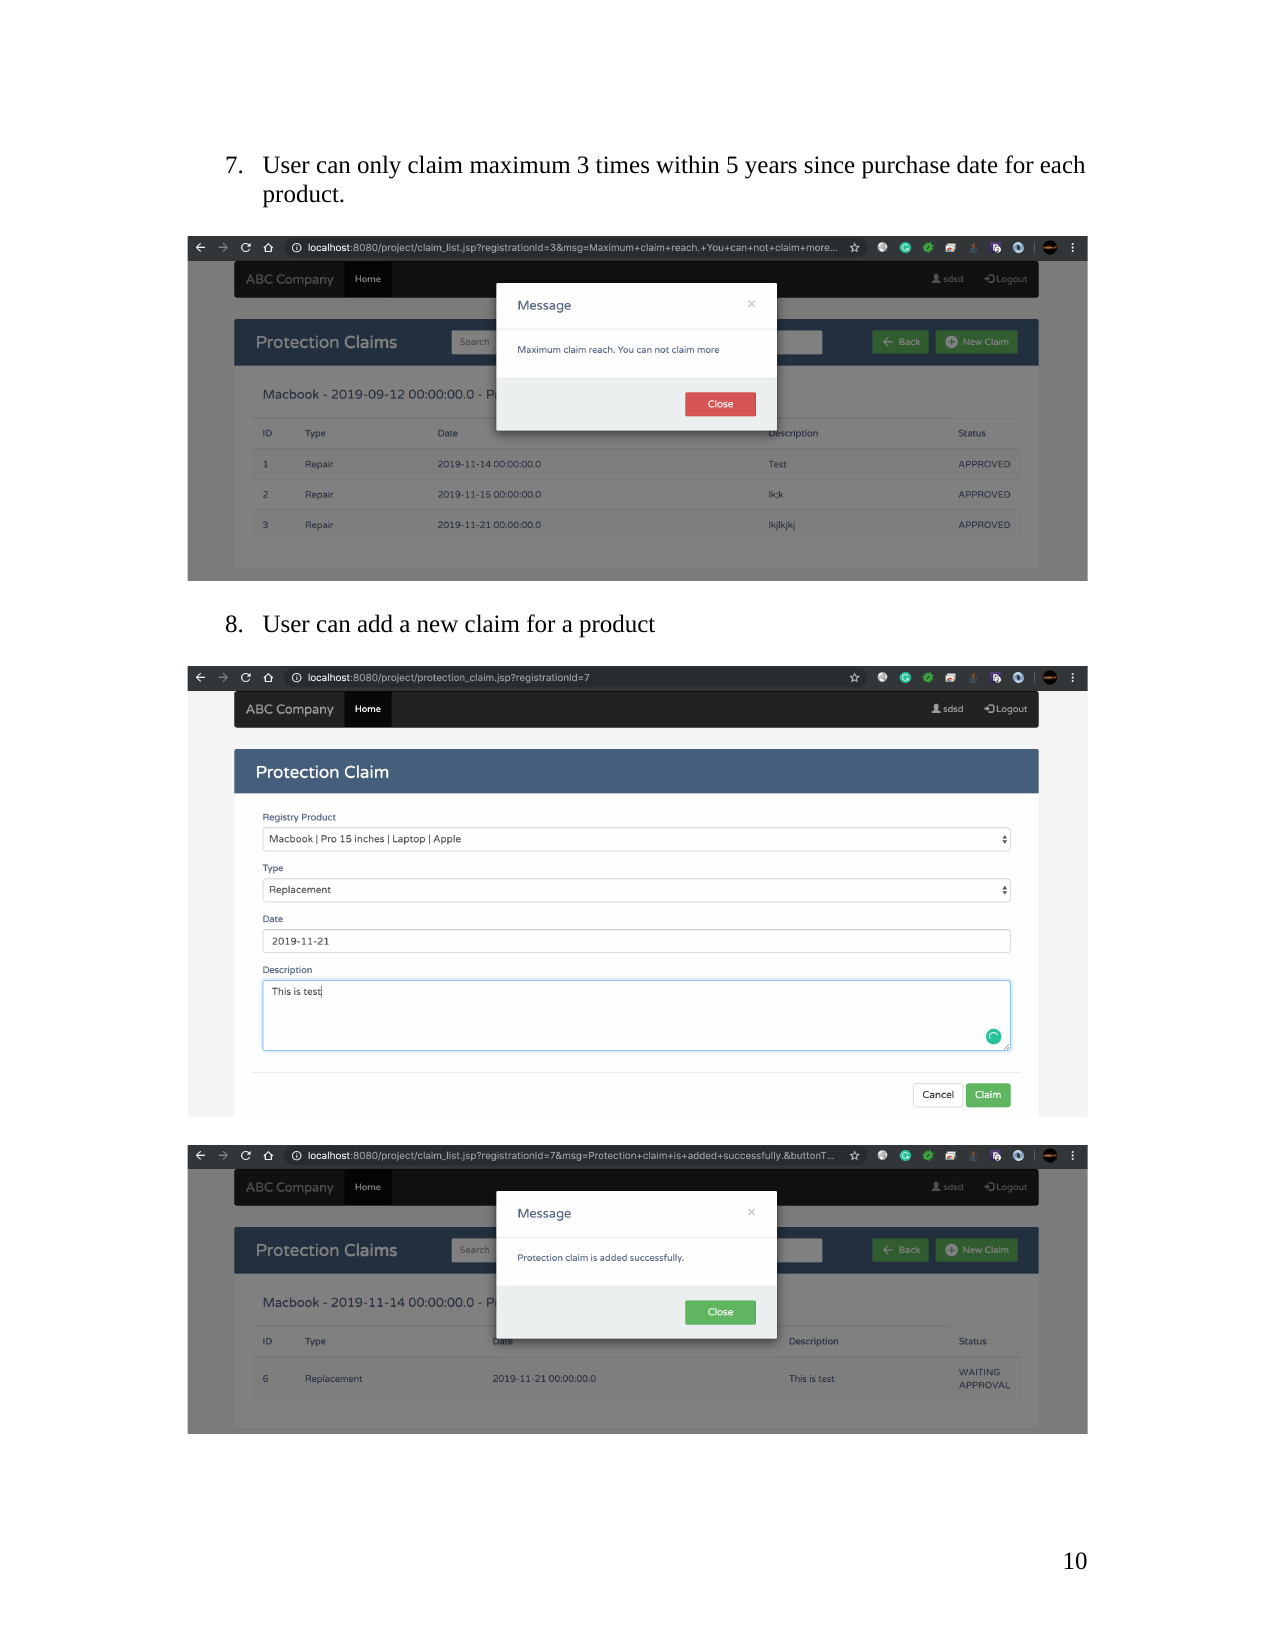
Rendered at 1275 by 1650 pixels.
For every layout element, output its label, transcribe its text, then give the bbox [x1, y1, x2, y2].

picture [187, 666, 1088, 1117]
picture [187, 1145, 1088, 1434]
list User can only claim maximum 3 times within 5 years since purchase date for each product. [225, 150, 1087, 207]
picture [187, 236, 1088, 581]
list User can add a new claim for a product [225, 609, 1087, 638]
